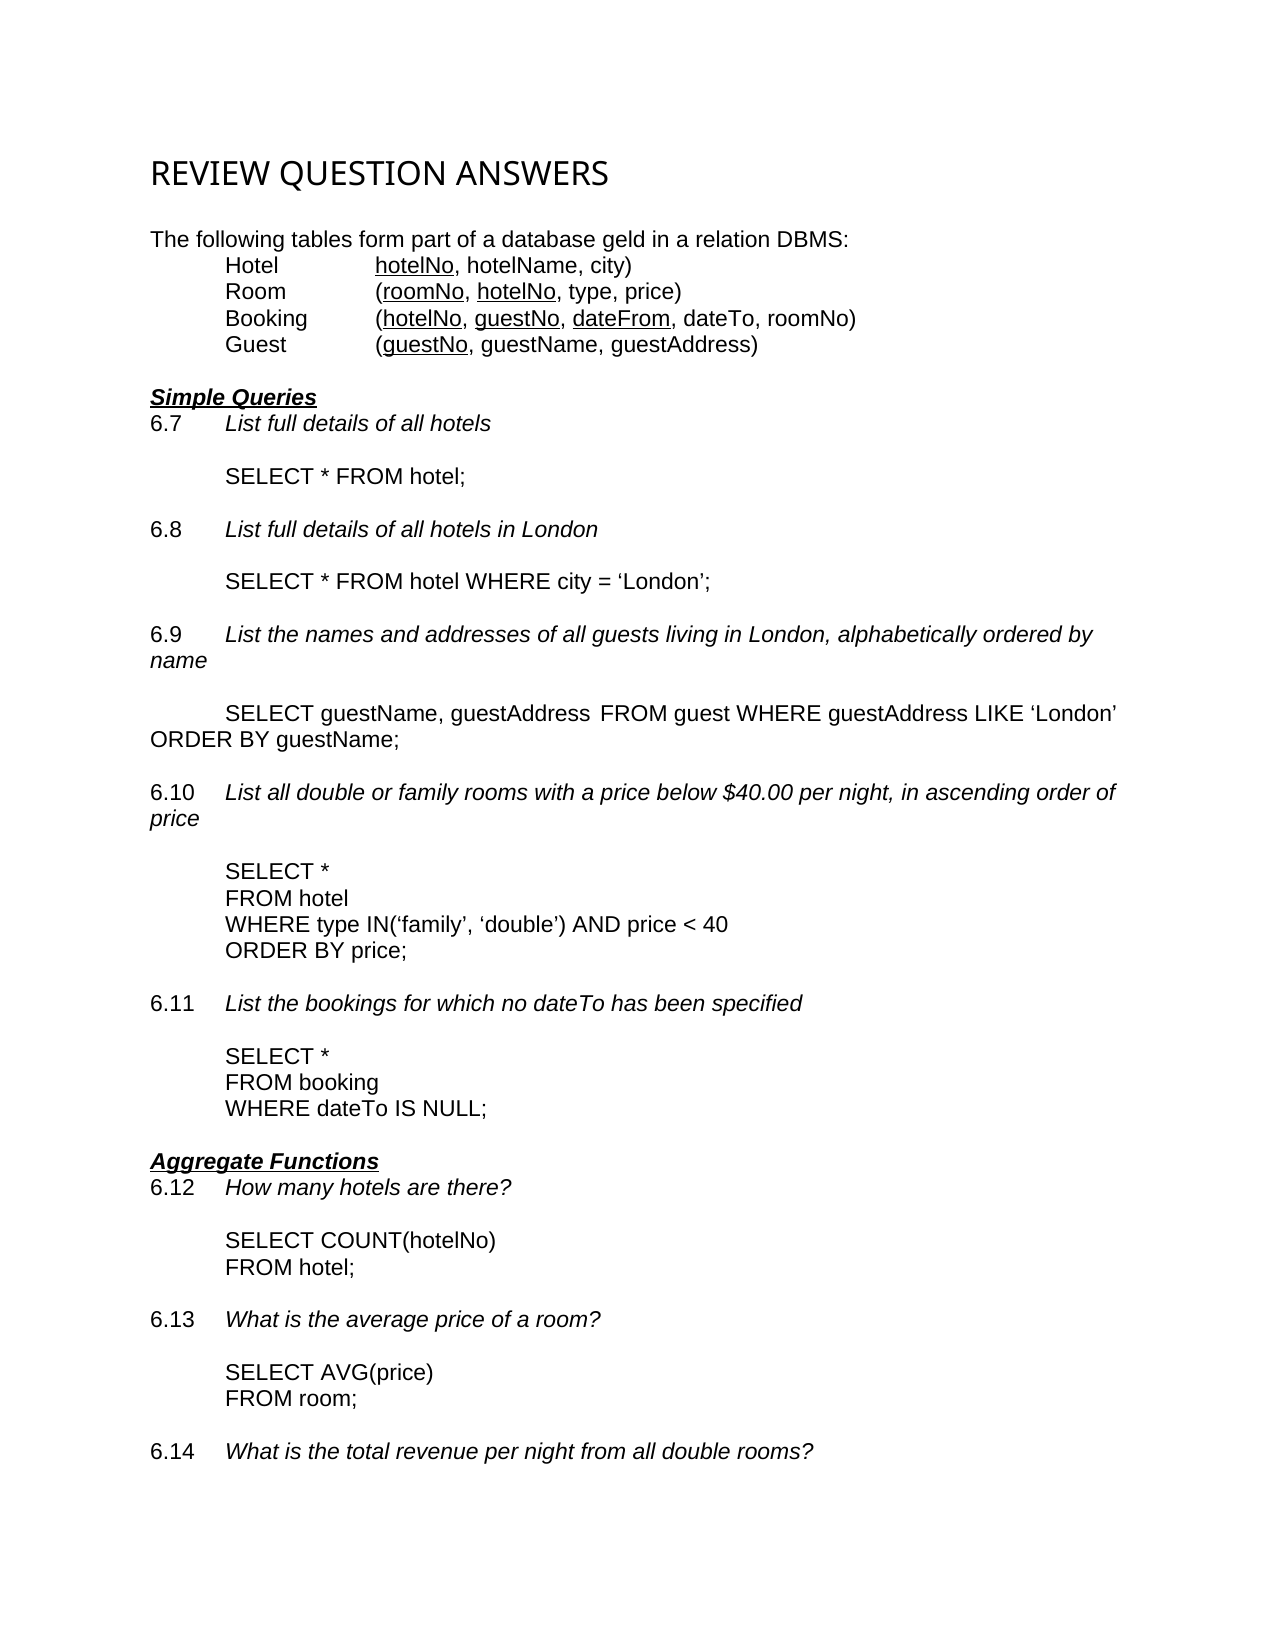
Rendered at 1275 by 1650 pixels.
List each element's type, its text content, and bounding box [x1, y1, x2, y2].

text SELECT * FROM hotel; [150, 463, 1125, 489]
text Guest (guestNo, guestName, guestAddress) [150, 331, 1125, 357]
text SELECT AVG(price) [150, 1359, 1125, 1385]
text 6.12 How many hotels are there? [150, 1174, 1125, 1201]
text 6.14 What is the total revenue per night from all double rooms? [150, 1438, 1125, 1464]
text FROM booking [150, 1069, 1125, 1095]
text FROM room; [150, 1385, 1125, 1412]
text 6.11 List the bookings for which no dateTo has been specified [150, 990, 1125, 1016]
text WHERE dateTo IS NULL; [150, 1095, 1125, 1122]
text SELECT * [150, 1043, 1125, 1069]
text Simple Queries [150, 384, 1125, 410]
text 6.8 List full details of all hotels in London [150, 516, 1125, 542]
text SELECT * FROM hotel WHERE city = ‘London’; [150, 568, 1125, 594]
text 6.7 List full details of all hotels [150, 410, 1125, 436]
text SELECT COUNT(hotelNo) [150, 1227, 1125, 1253]
text WHERE type IN(‘family’, ‘double’) AND price < 40 [150, 911, 1125, 937]
text Room (roomNo, hotelNo, type, price) [150, 278, 1125, 305]
text FROM hotel [150, 884, 1125, 911]
subtitle REVIEW QUESTION ANSWERS [150, 150, 1125, 195]
text FROM hotel; [150, 1253, 1125, 1280]
text The following tables form part of a database geld in a relation DBMS: [150, 226, 1125, 252]
text 6.10 List all double or family rooms with a price below $40.00 per night, in ascending order of price [150, 779, 1125, 832]
text Hotel hotelNo, hotelName, city) [150, 252, 1125, 278]
text SELECT guestName, guestAddress FROM guest WHERE guestAddress LIKE ‘London’ ORDER BY guestName; [150, 700, 1125, 753]
text SELECT * [150, 858, 1125, 884]
text 6.9 List the names and addresses of all guests living in London, alphabetically ordered by name [150, 621, 1125, 674]
text Booking (hotelNo, guestNo, dateFrom, dateTo, roomNo) [150, 305, 1125, 331]
text 6.13 What is the average price of a room? [150, 1306, 1125, 1332]
text Aggregate Functions [150, 1148, 1125, 1174]
text ORDER BY price; [150, 937, 1125, 963]
